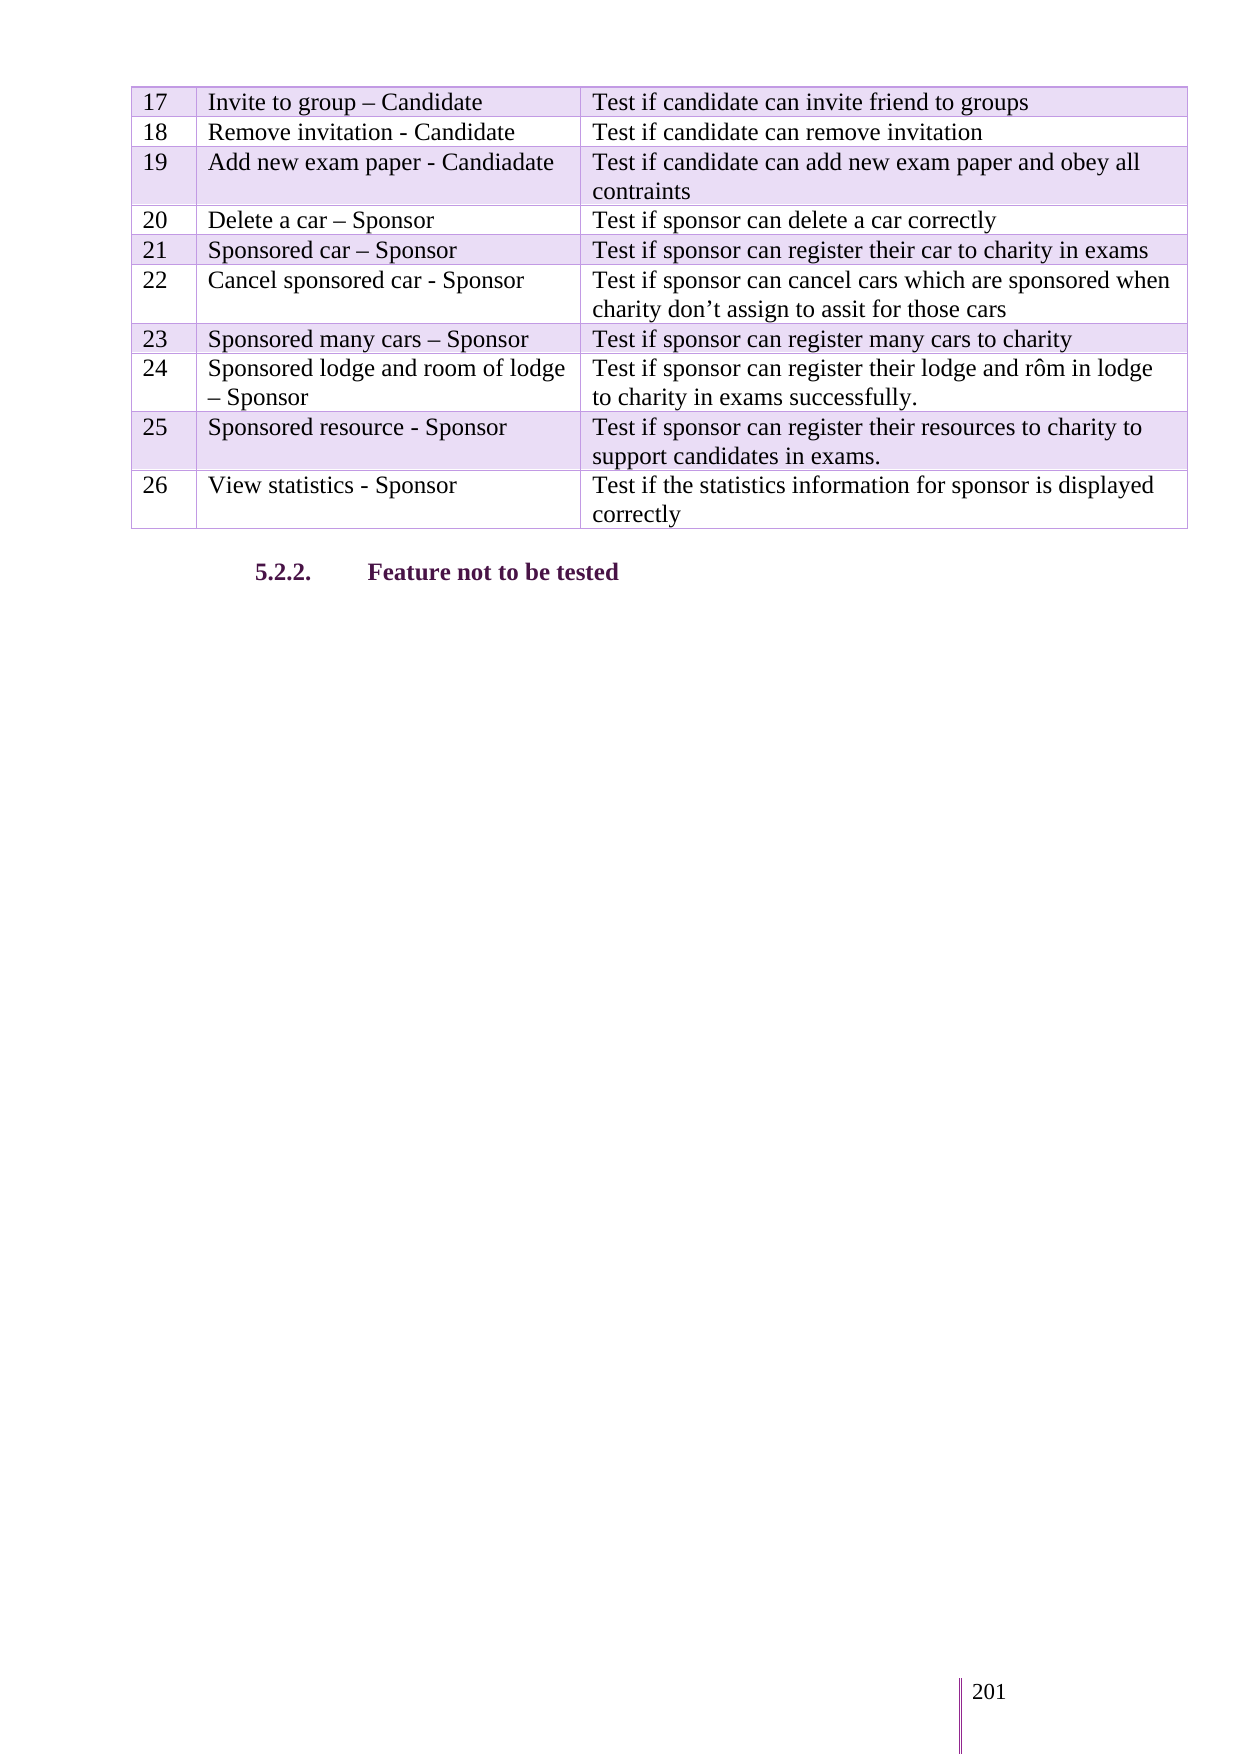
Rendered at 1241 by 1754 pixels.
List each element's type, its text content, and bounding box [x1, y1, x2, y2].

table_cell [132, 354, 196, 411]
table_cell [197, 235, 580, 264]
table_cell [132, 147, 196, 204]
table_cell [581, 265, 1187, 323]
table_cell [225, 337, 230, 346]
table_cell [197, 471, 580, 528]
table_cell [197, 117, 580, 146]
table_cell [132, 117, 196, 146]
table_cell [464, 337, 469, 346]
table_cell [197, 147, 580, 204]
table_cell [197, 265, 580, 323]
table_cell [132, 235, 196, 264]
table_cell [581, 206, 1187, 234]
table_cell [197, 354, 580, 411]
subtitle Feature not to be tested [255, 557, 1165, 586]
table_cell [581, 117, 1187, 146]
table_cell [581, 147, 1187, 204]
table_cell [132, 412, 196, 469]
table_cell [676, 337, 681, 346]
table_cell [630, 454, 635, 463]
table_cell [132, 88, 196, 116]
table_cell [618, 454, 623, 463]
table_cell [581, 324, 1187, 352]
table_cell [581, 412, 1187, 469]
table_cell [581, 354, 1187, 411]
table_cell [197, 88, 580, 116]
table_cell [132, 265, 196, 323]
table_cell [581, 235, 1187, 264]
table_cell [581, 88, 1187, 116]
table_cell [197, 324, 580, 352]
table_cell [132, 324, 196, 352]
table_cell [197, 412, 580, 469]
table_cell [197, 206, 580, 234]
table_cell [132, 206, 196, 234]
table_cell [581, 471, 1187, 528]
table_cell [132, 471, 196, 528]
